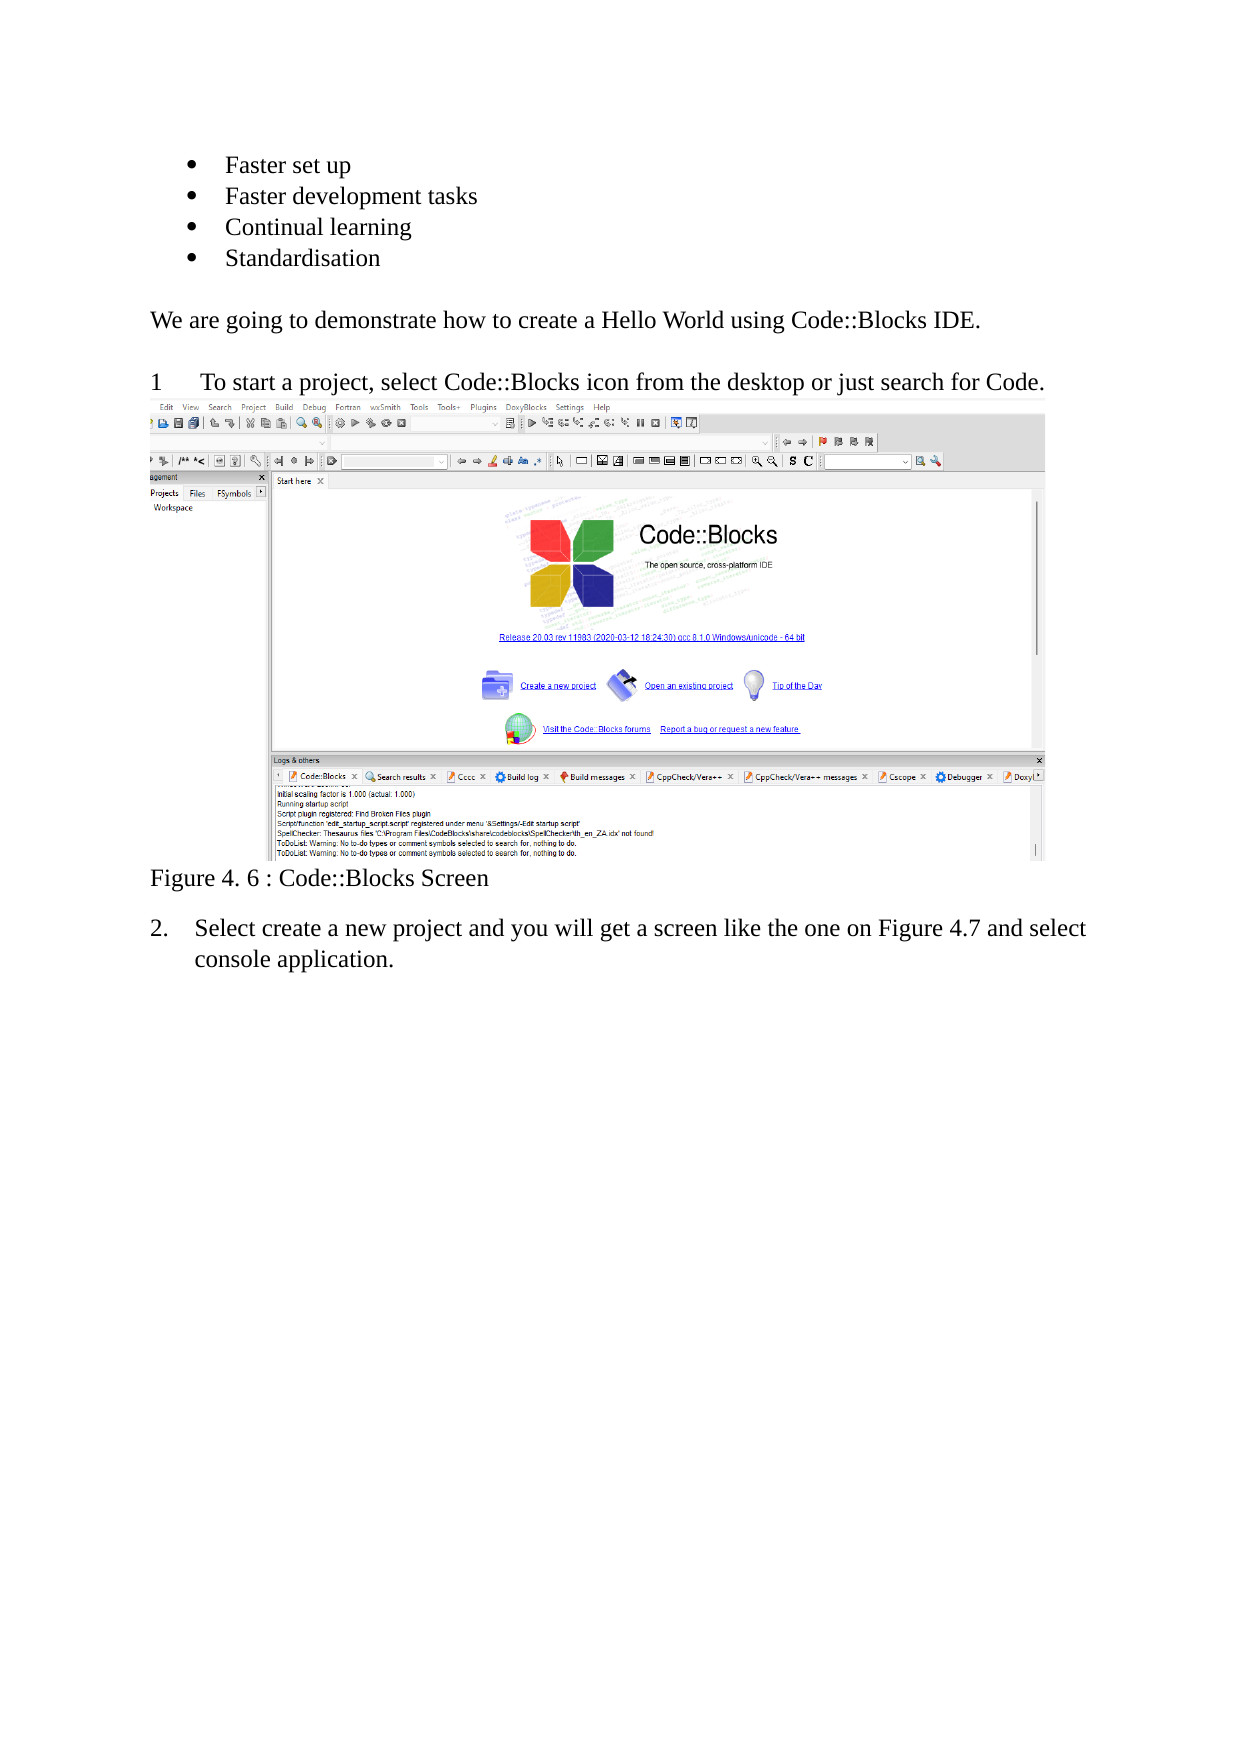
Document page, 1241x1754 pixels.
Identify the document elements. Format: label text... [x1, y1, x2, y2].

list To start a project, select Code::Blocks icon from the desktop or just search for Code. [150, 367, 1090, 396]
list Faster set up [187, 150, 1090, 179]
text We are going to demonstrate how to create a Hello World using Code::Blocks IDE. [150, 305, 1090, 334]
list Select create a new project and you will get a screen like the one on Figure 4.7 and select console application. [150, 913, 1090, 973]
list Continual learning [187, 212, 1090, 241]
list Faster development tasks [187, 181, 1090, 210]
text Figure 4. 6 : Code::Blocks Screen [150, 863, 1090, 892]
list Standardisation [187, 243, 1090, 272]
picture [150, 398, 1046, 861]
